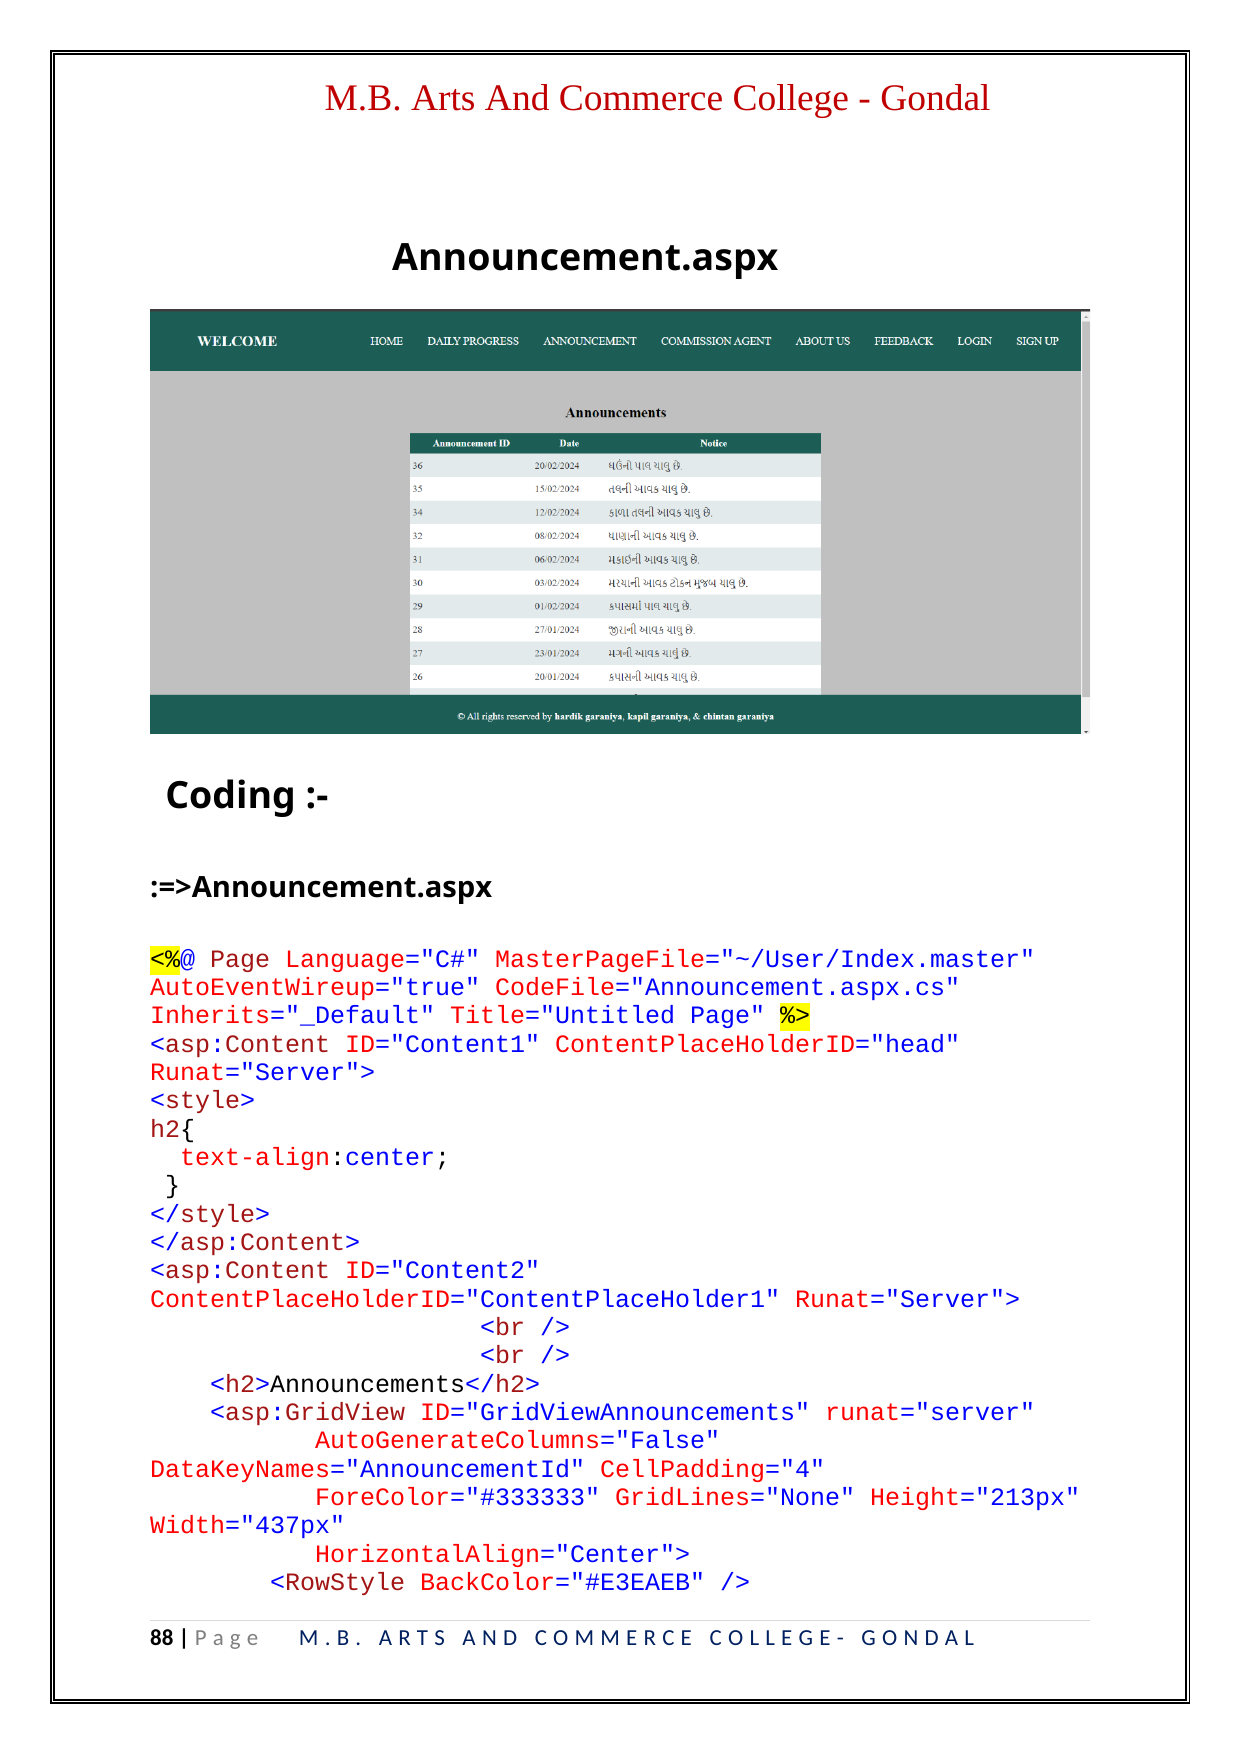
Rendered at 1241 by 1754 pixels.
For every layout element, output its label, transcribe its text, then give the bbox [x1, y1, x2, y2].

text <asp:Content ID="Content2" ContentPlaceHolderID="ContentPlaceHolder1" Runat="Server"> [150, 1258, 1090, 1315]
text <asp:GridView ID="GridViewAnnouncements" runat="server" [150, 1400, 1090, 1428]
text <br /> [150, 1315, 1090, 1343]
text text-align:center; [150, 1145, 1090, 1173]
picture [150, 309, 1091, 734]
text <RowStyle BackColor="#E3EAEB" /> [150, 1570, 1090, 1598]
text <br /> [150, 1343, 1090, 1371]
text </style> [150, 1201, 1090, 1230]
text :=>Announcement.aspx [150, 866, 1090, 906]
text Coding :- [150, 769, 1090, 820]
text } [150, 1173, 1090, 1201]
text ForeColor="#333333" GridLines="None" Height="213px" Width="437px" [150, 1485, 1090, 1541]
text h2{ [150, 1116, 1090, 1145]
text AutoGenerateColumns="False" DataKeyNames="AnnouncementId" CellPadding="4" [150, 1428, 1090, 1485]
text <h2>Announcements</h2> [150, 1371, 1090, 1400]
text <%@ Page Language="C#" MasterPageFile="~/User/Index.master" AutoEventWireup="true" CodeFile="Announcement.aspx.cs" Inherits="_Default" Title="Untitled Page" %> [150, 946, 1090, 1031]
text <style> [150, 1088, 1090, 1116]
text Announcement.aspx [227, 230, 1090, 281]
text HorizontalAlign="Center"> [150, 1541, 1090, 1570]
text <asp:Content ID="Content1" ContentPlaceHolderID="head" Runat="Server"> [150, 1031, 1090, 1088]
text </asp:Content> [150, 1230, 1090, 1258]
